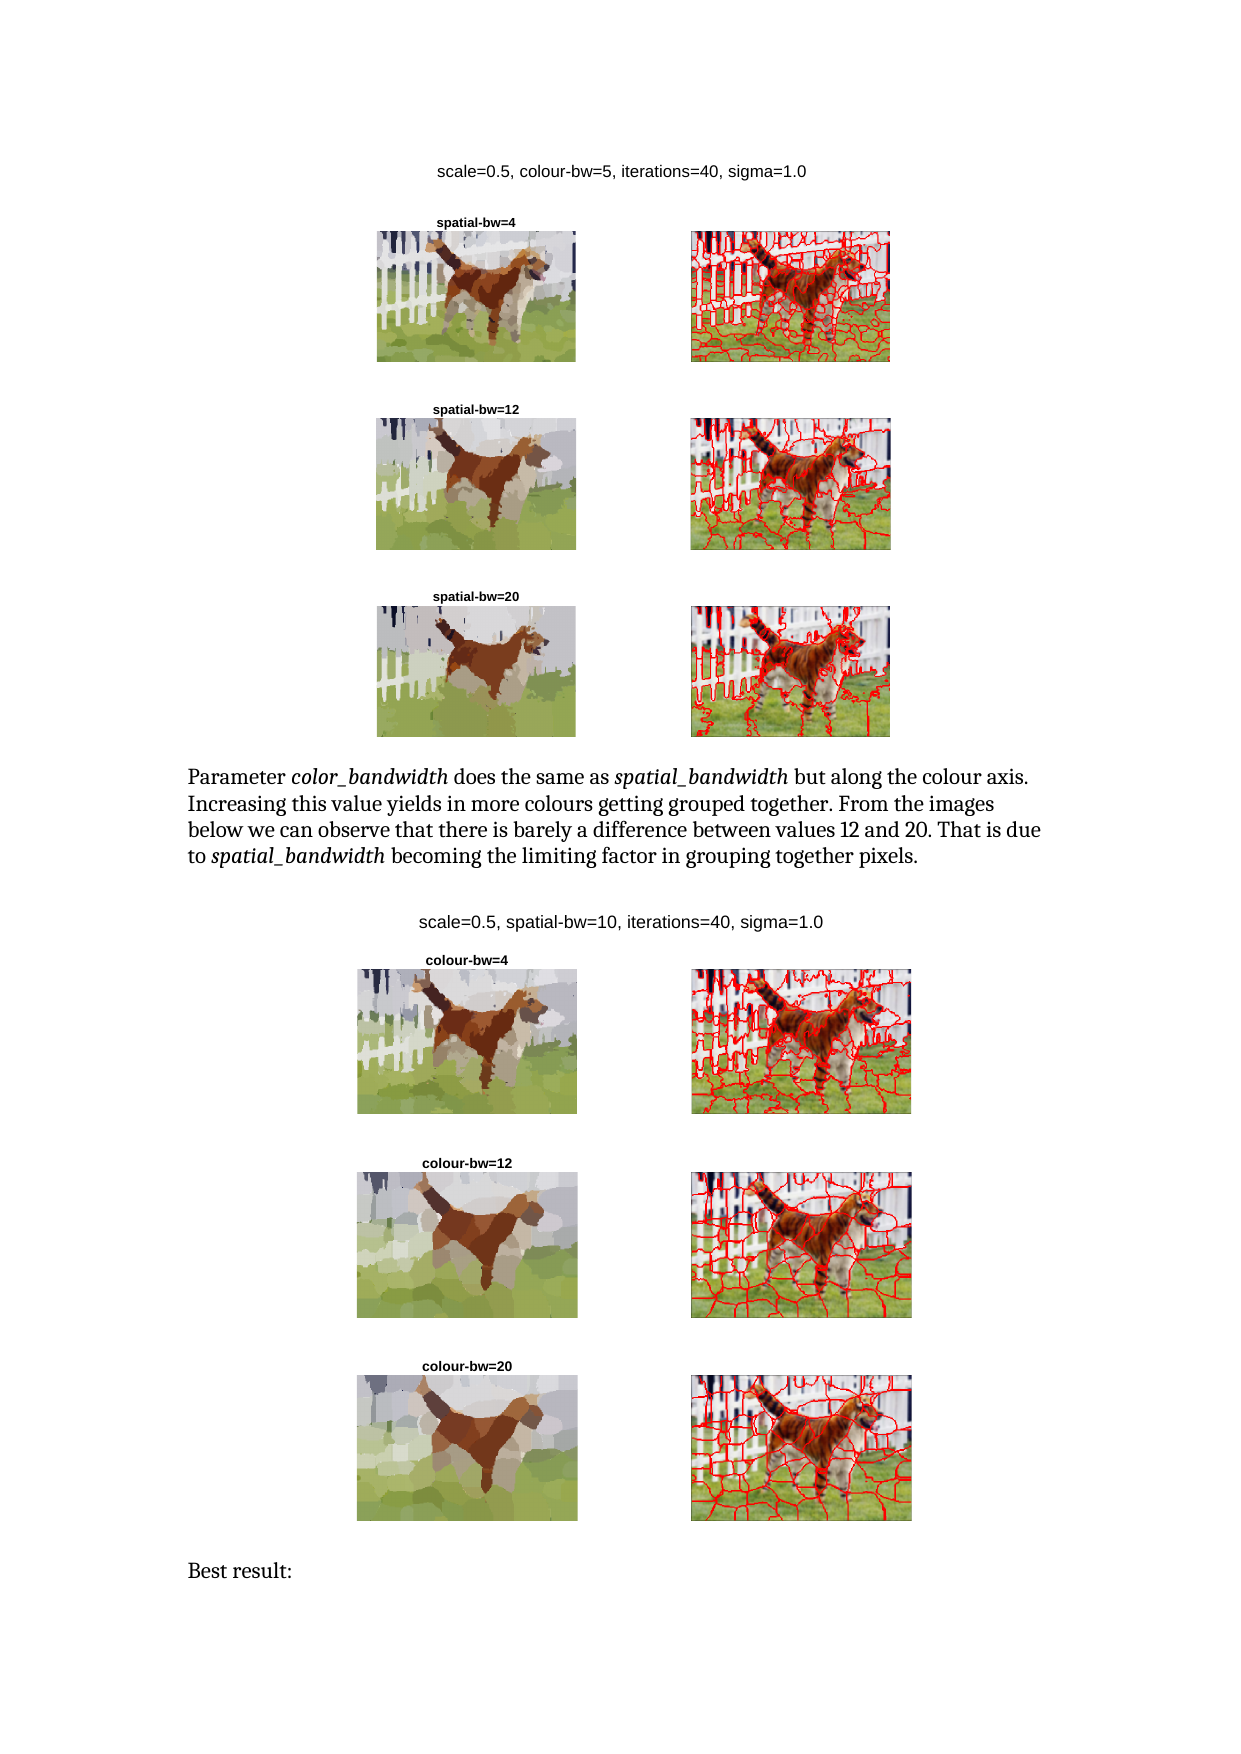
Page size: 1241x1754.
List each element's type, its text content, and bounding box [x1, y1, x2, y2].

text Parameter color_bandwidth does the same as spatial_bandwidth but along the colour axis. Increasing this value yields in more colours getting grouped together. From the images below we can observe that there is barely a difference between values 12 and 20. That is due to spatial_bandwidth becoming the limiting factor in grouping together pixels. [187, 764, 1053, 869]
text Best result: [187, 1557, 1053, 1584]
